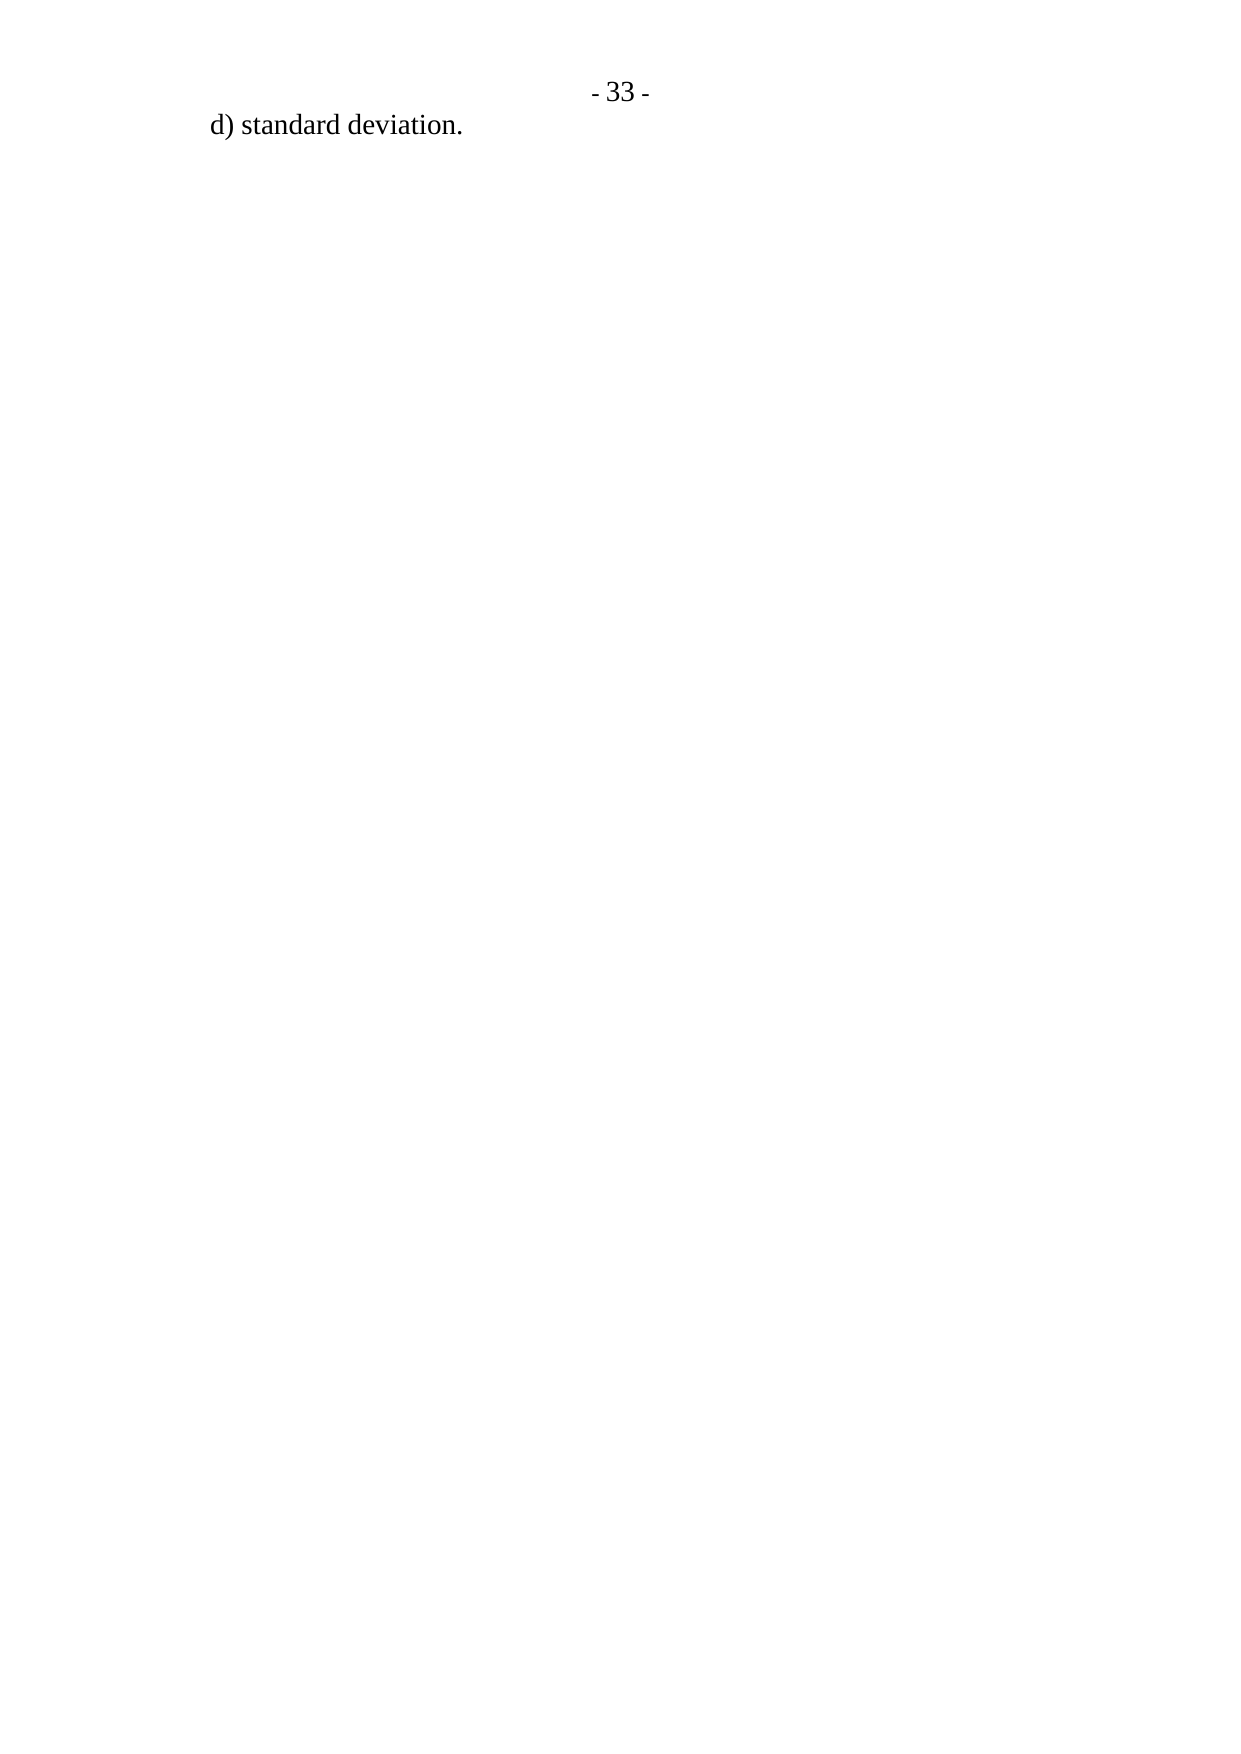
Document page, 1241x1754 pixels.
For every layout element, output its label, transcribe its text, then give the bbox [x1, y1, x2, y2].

text d) standard deviation. [121, 107, 1163, 141]
